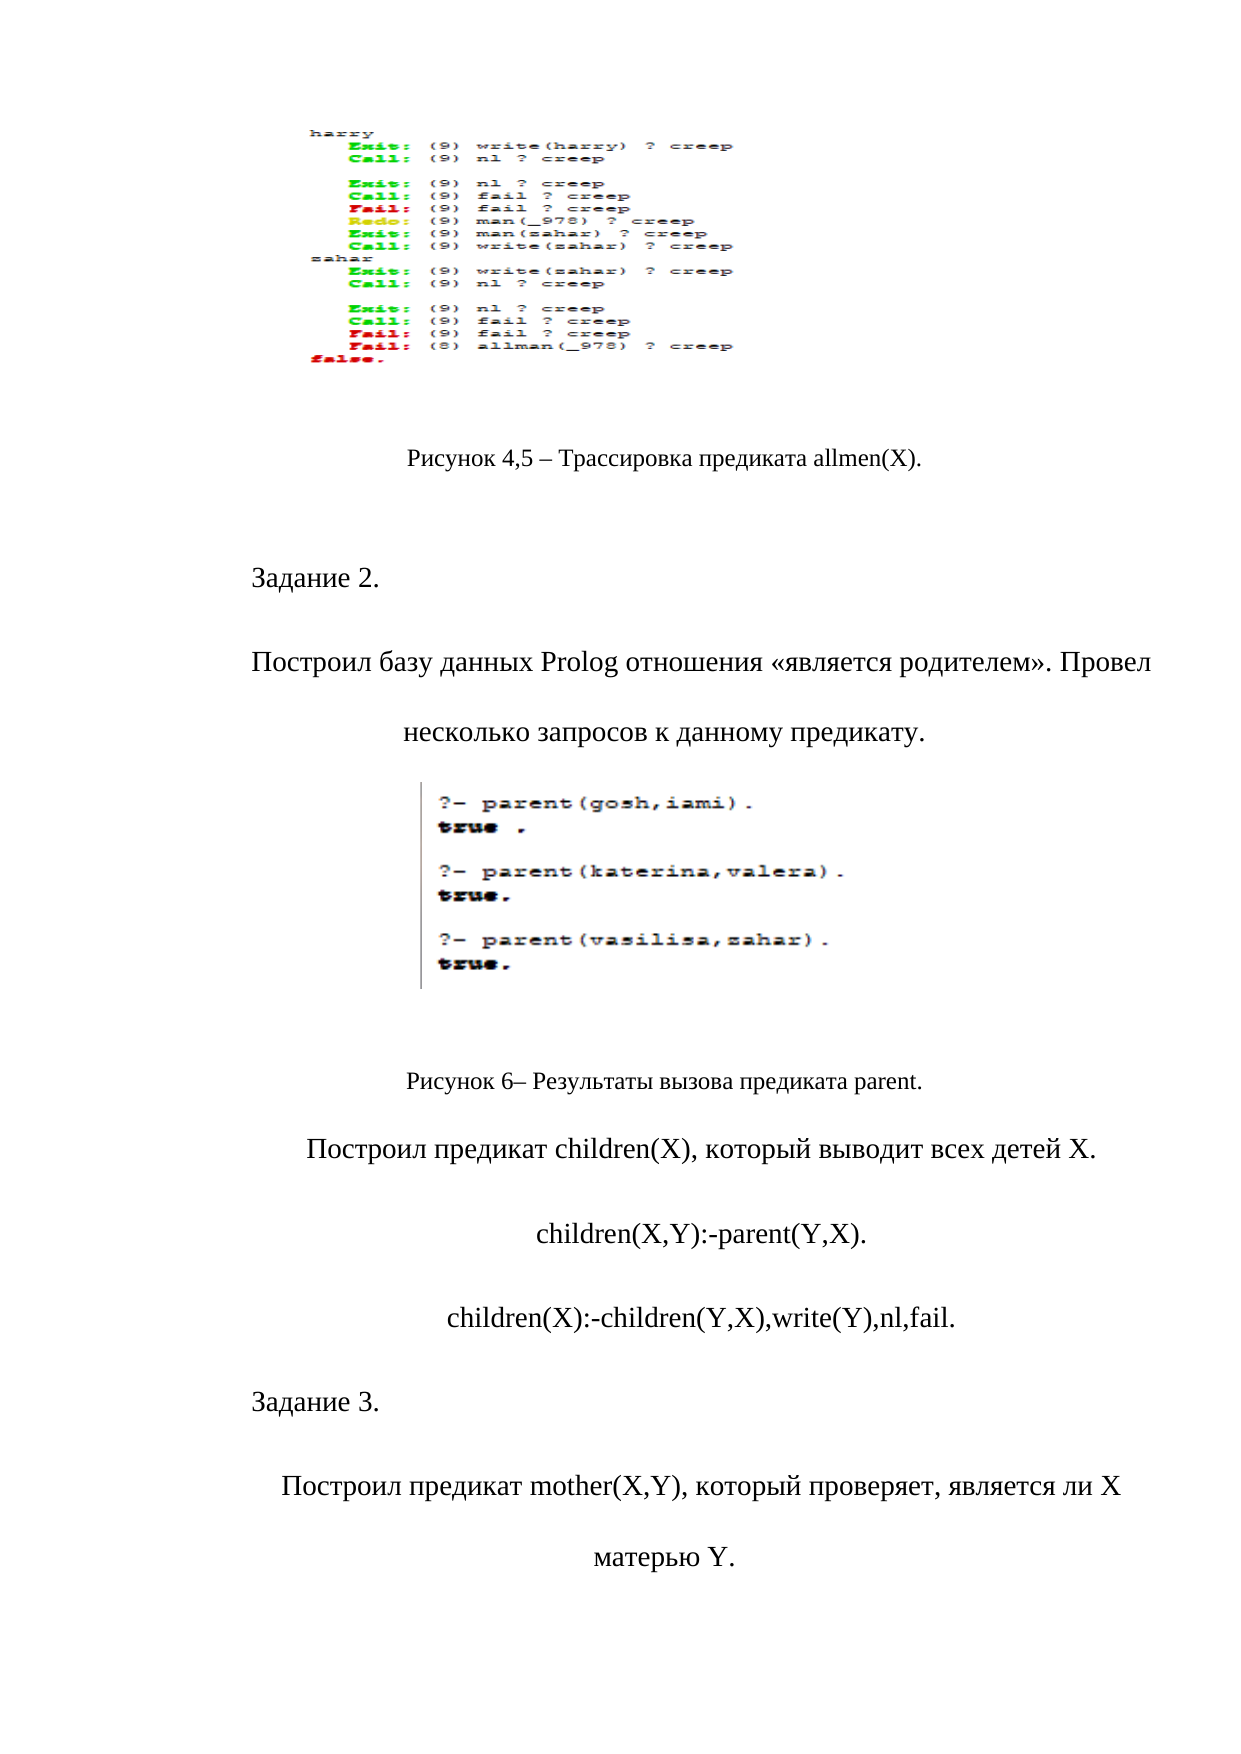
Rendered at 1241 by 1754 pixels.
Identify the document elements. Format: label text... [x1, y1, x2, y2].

text Рисунок 6– Результаты вызова предиката parent. [177, 1064, 1152, 1097]
text Задание 3. [177, 1368, 1152, 1433]
text Построил предикат mother(X,Y), который проверяет, является ли X матерью Y. [177, 1453, 1152, 1588]
text children(X):-children(Y,X),write(Y),nl,fail. [177, 1284, 1152, 1349]
picture [297, 129, 1032, 377]
text Задание 2. [177, 544, 1152, 609]
picture [420, 782, 909, 989]
text children(X,Y):-parent(Y,X). [177, 1200, 1152, 1265]
text Построил предикат children(X), который выводит всех детей X. [177, 1116, 1152, 1181]
text Рисунок 4,5 – Трассировка предиката allmen(X). [177, 441, 1152, 473]
text Построил базу данных Prolog отношения «является родителем». Провел несколько запросов к данному предикату. [177, 628, 1152, 763]
